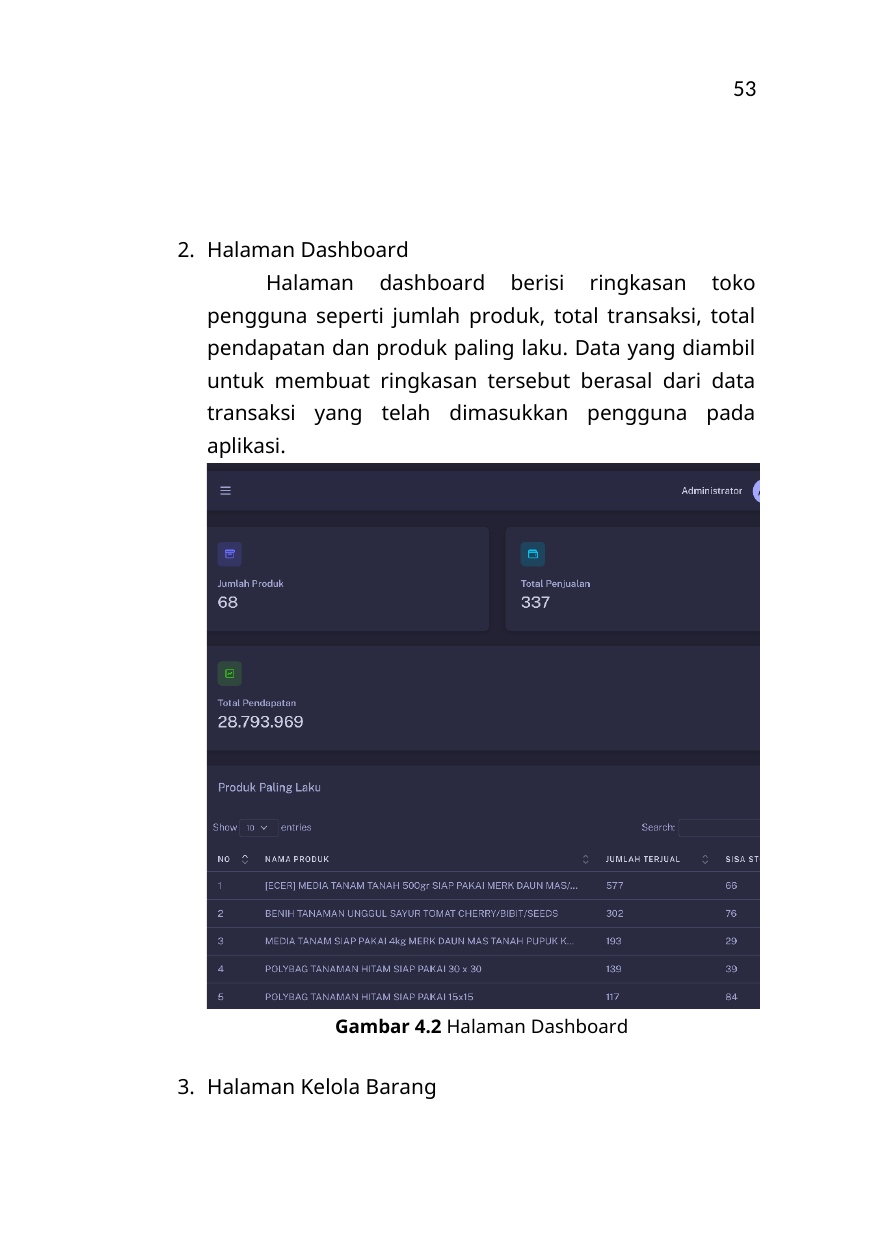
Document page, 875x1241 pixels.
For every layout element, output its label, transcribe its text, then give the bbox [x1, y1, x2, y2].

text Gambar 4.2 Halaman Dashboard [207, 1013, 756, 1039]
list Halaman Kelola Barang [177, 1072, 756, 1100]
picture [206, 463, 760, 1009]
list Halaman dashboard berisi ringkasan toko pengguna seperti jumlah produk, total transaksi, total pendapatan dan produk paling laku. Data yang diambil untuk membuat ringkasan tersebut berasal dari data transaksi yang telah dimasukkan pengguna pada aplikasi. [207, 268, 756, 459]
list Halaman Dashboard [177, 236, 756, 264]
